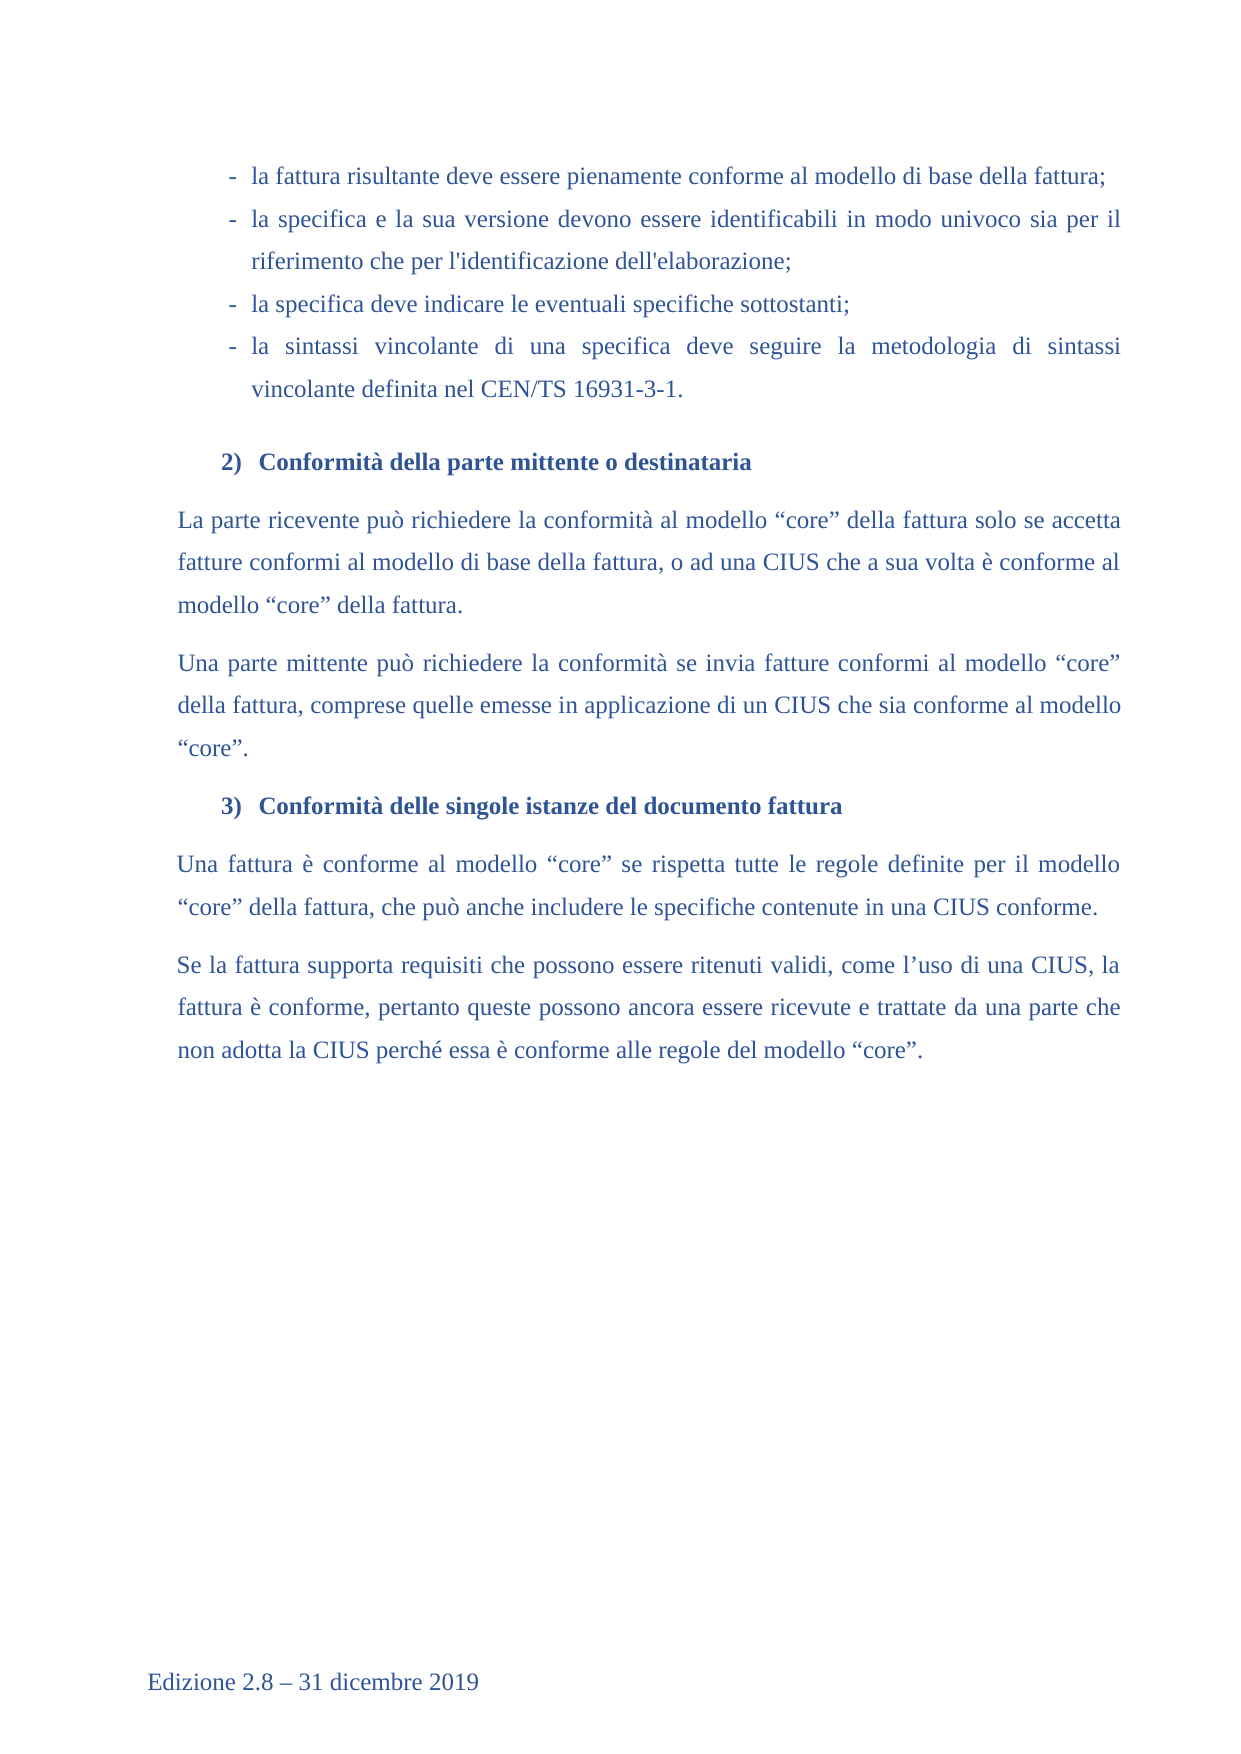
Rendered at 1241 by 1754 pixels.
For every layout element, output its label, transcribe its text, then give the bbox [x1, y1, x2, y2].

text Una fattura è conforme al modello “core” se rispetta tutte le regole definite per il modello “core” della fattura, che può anche includere le specifiche contenute in una CIUS conforme. [176, 836, 1122, 921]
list la specifica e la sua versione devono essere identificabili in modo univoco sia per il riferimento che per l'identificazione dell'elaborazione; [228, 190, 1122, 275]
list la sintassi vincolante di una specifica deve seguire la metodologia di sintassi vincolante definita nel CEN/TS 16931-3-1. [228, 318, 1122, 403]
list Conformità delle singole istanze del documento fattura [221, 777, 1122, 820]
text Se la fattura supporta requisiti che possono essere ritenuti validi, come l’uso di una CIUS, la fattura è conforme, pertanto queste possono ancora essere ricevute e trattate da una parte che non adotta la CIUS perché essa è conforme alle regole del modello “core”. [176, 936, 1122, 1064]
text La parte ricevente può richiedere la conformità al modello “core” della fattura solo se accetta fatture conformi al modello di base della fattura, o ad una CIUS che a sua volta è conforme al modello “core” della fattura. [177, 491, 1122, 619]
list la specifica deve indicare le eventuali specifiche sottostanti; [228, 275, 1122, 318]
list la fattura risultante deve essere pienamente conforme al modello di base della fattura; [228, 148, 1122, 190]
list Conformità della parte mittente o destinataria [221, 433, 1122, 476]
text Una parte mittente può richiedere la conformità se invia fatture conformi al modello “core” della fattura, comprese quelle emesse in applicazione di un CIUS che sia conforme al modello “core”. [177, 634, 1122, 762]
